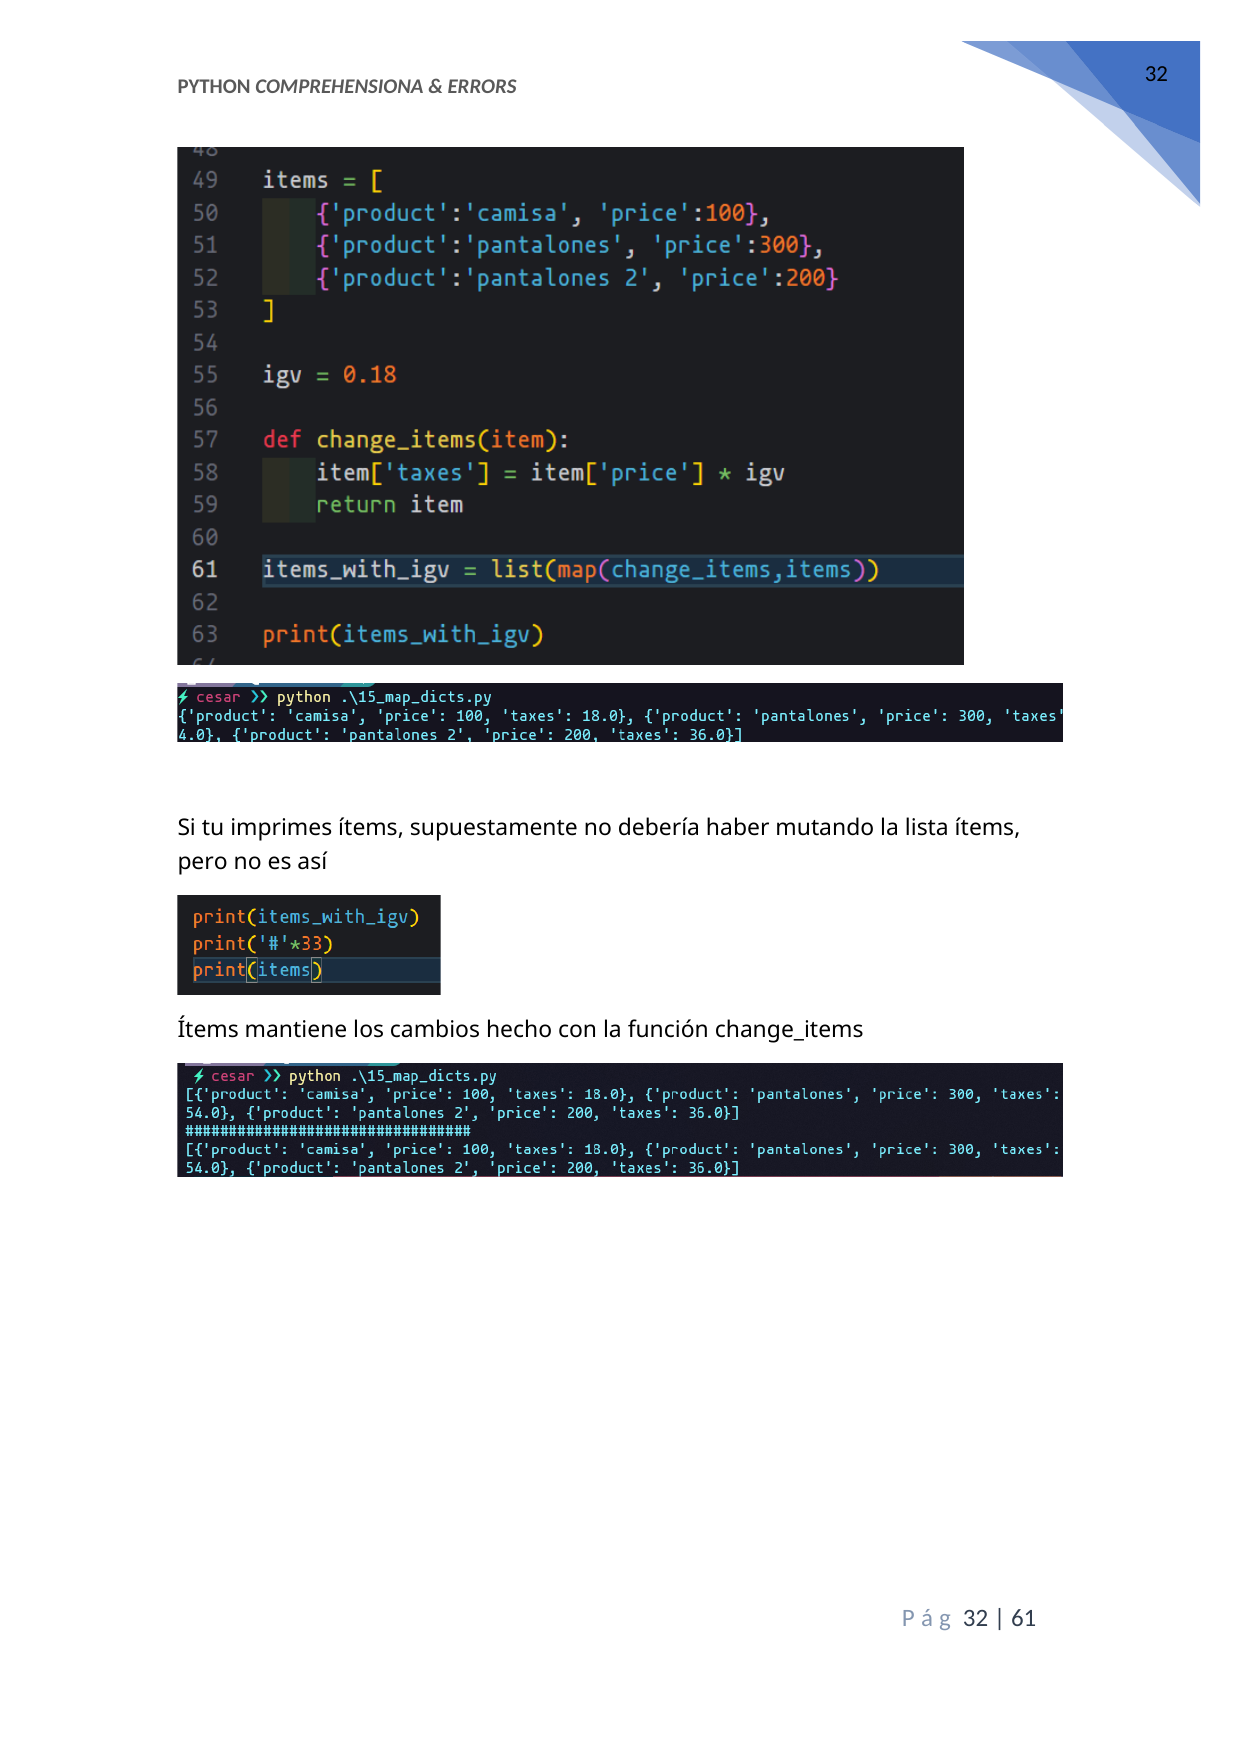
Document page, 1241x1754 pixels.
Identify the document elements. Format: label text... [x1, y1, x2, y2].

picture [177, 1063, 1063, 1177]
text Si tu imprimes ítems, supuestamente no debería haber mutando la lista ítems, pero no es así [177, 811, 1063, 876]
picture [177, 41, 1201, 665]
text Ítems mantiene los cambios hecho con la función change_items [177, 1013, 1063, 1044]
picture [177, 895, 441, 995]
picture [177, 683, 1063, 742]
